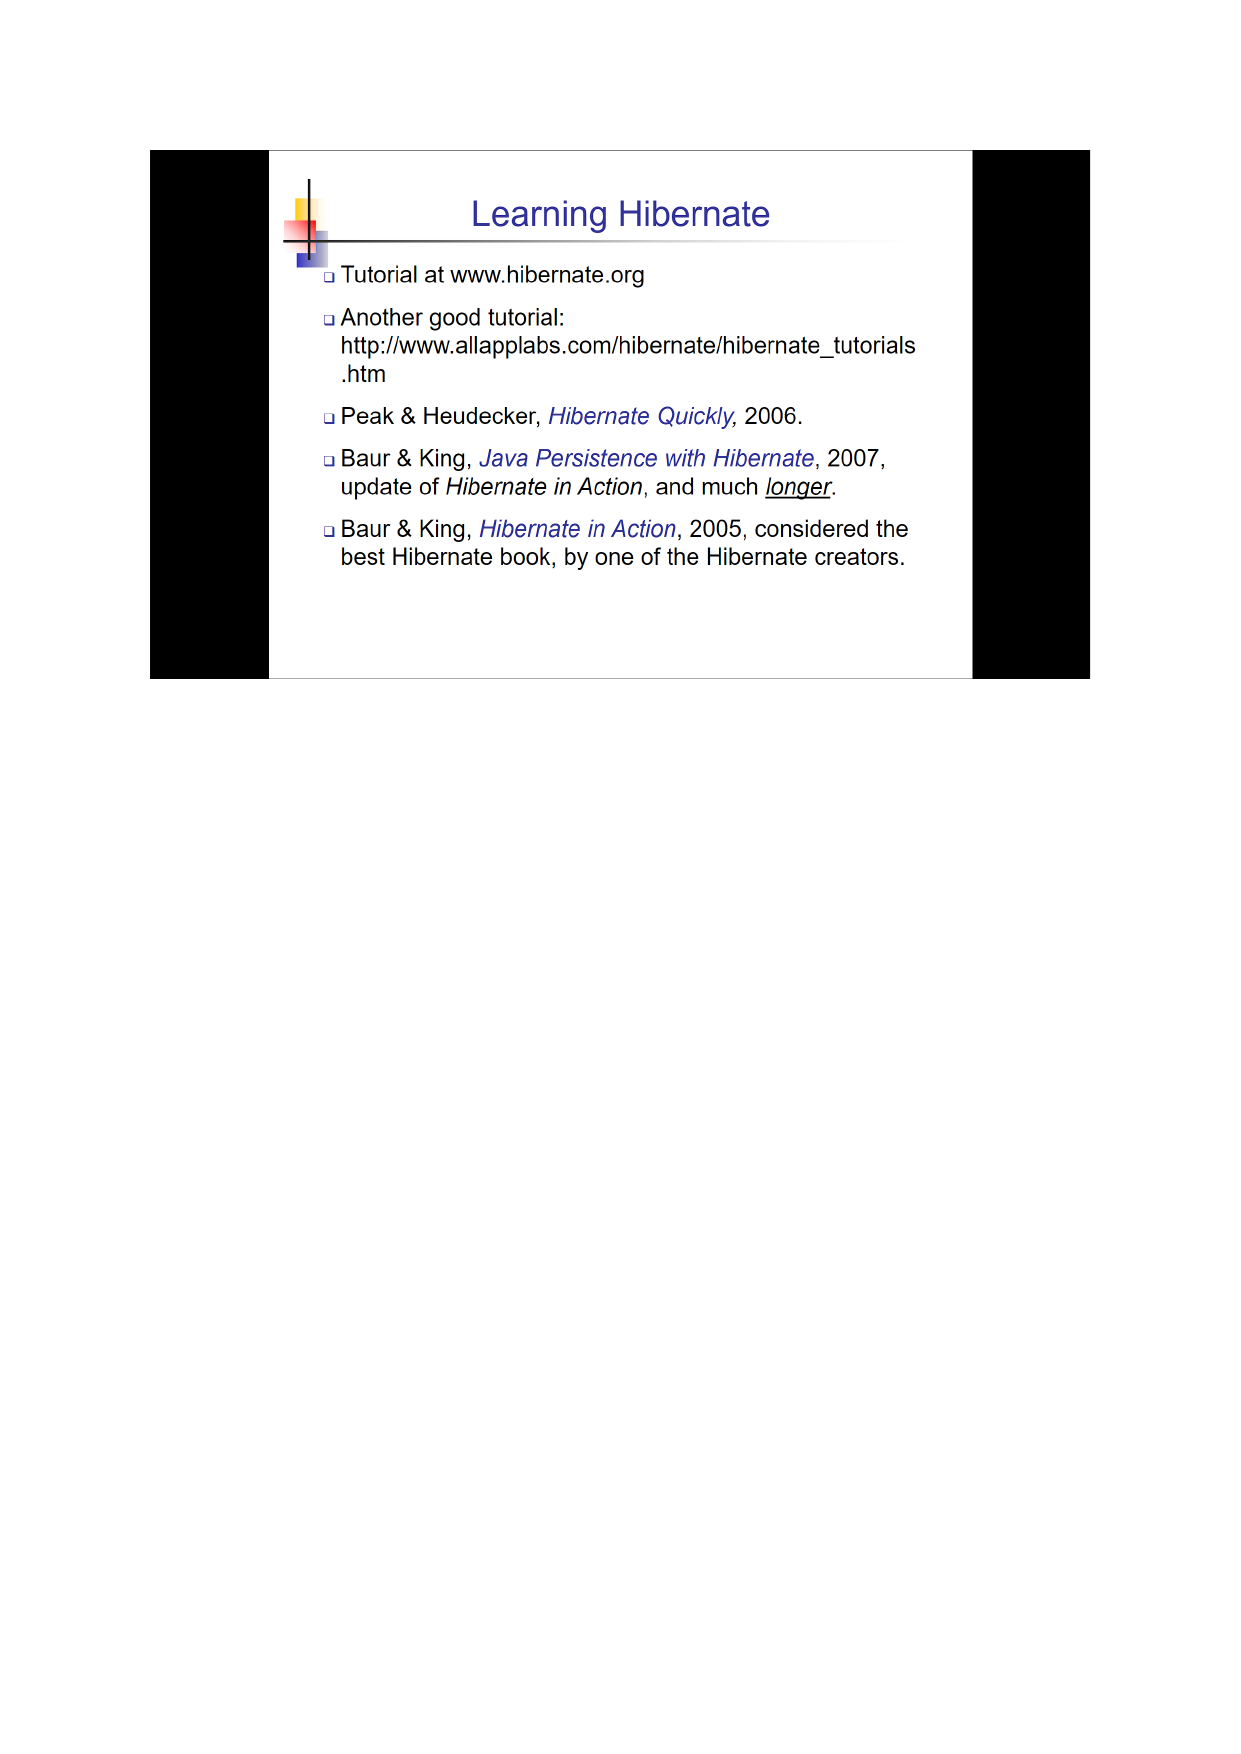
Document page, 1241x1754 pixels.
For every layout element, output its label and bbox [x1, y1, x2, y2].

picture [150, 150, 1091, 679]
